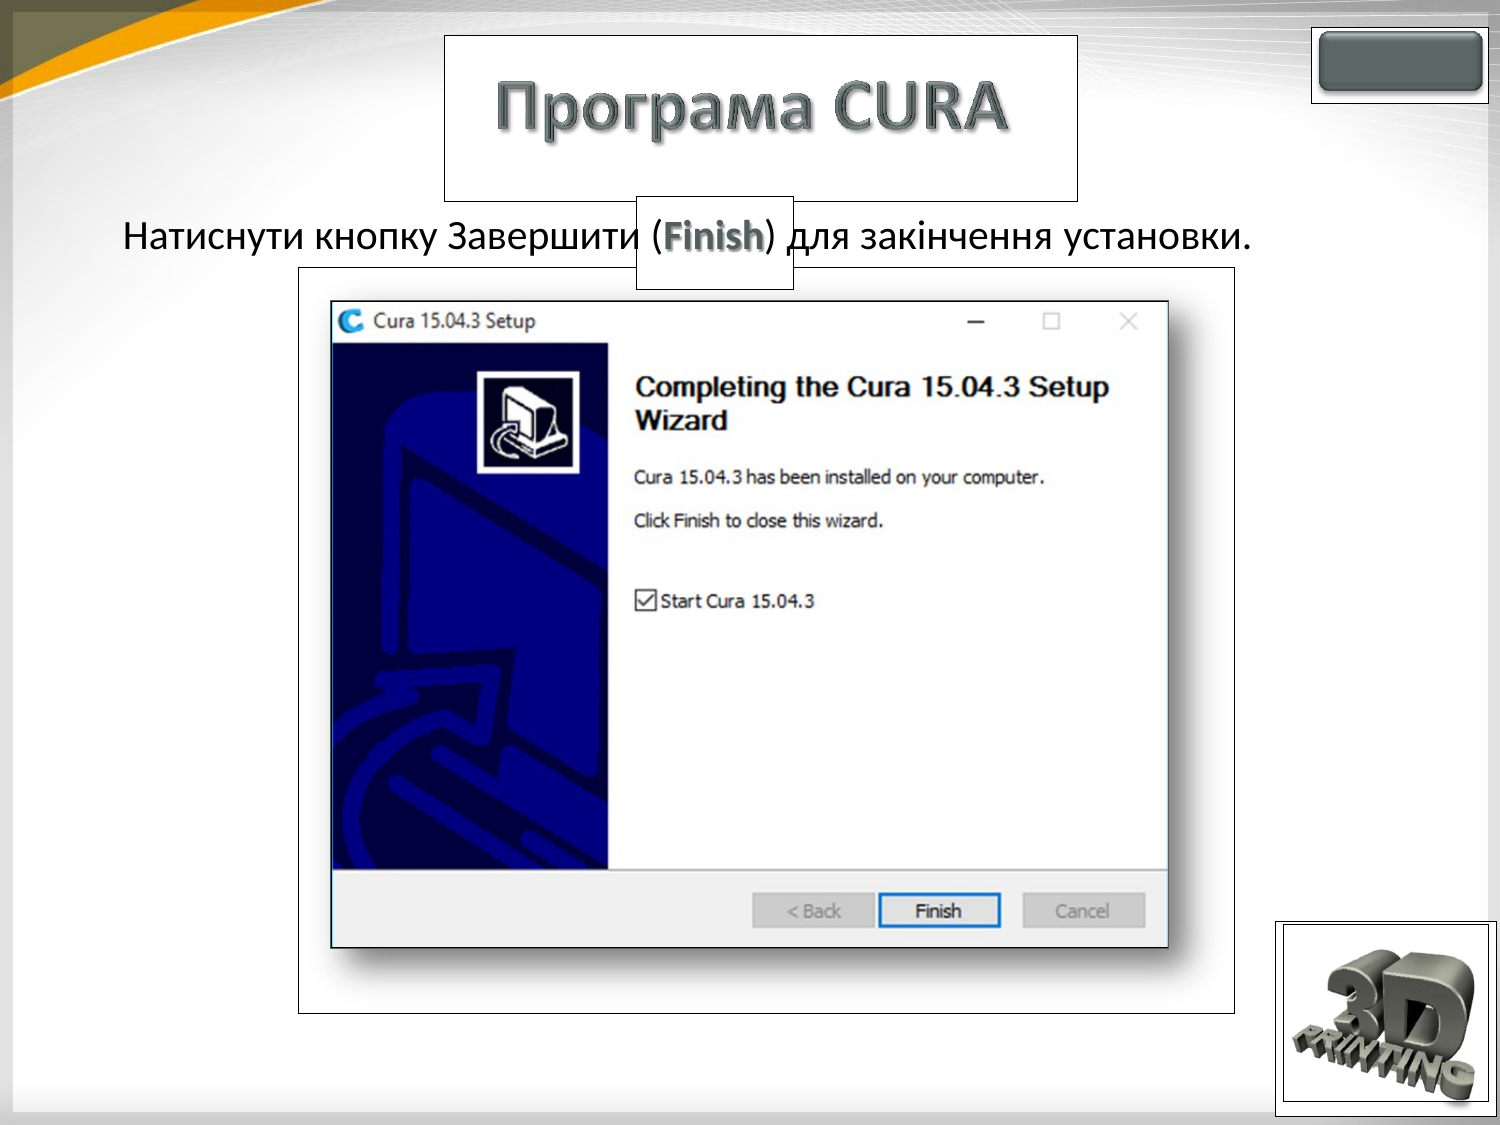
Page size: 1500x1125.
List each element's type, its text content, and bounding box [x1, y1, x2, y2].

text Натиснути кнопку Завершити (Finish) для закінчення установки. [123, 209, 1467, 260]
picture [0, 0, 1500, 1125]
